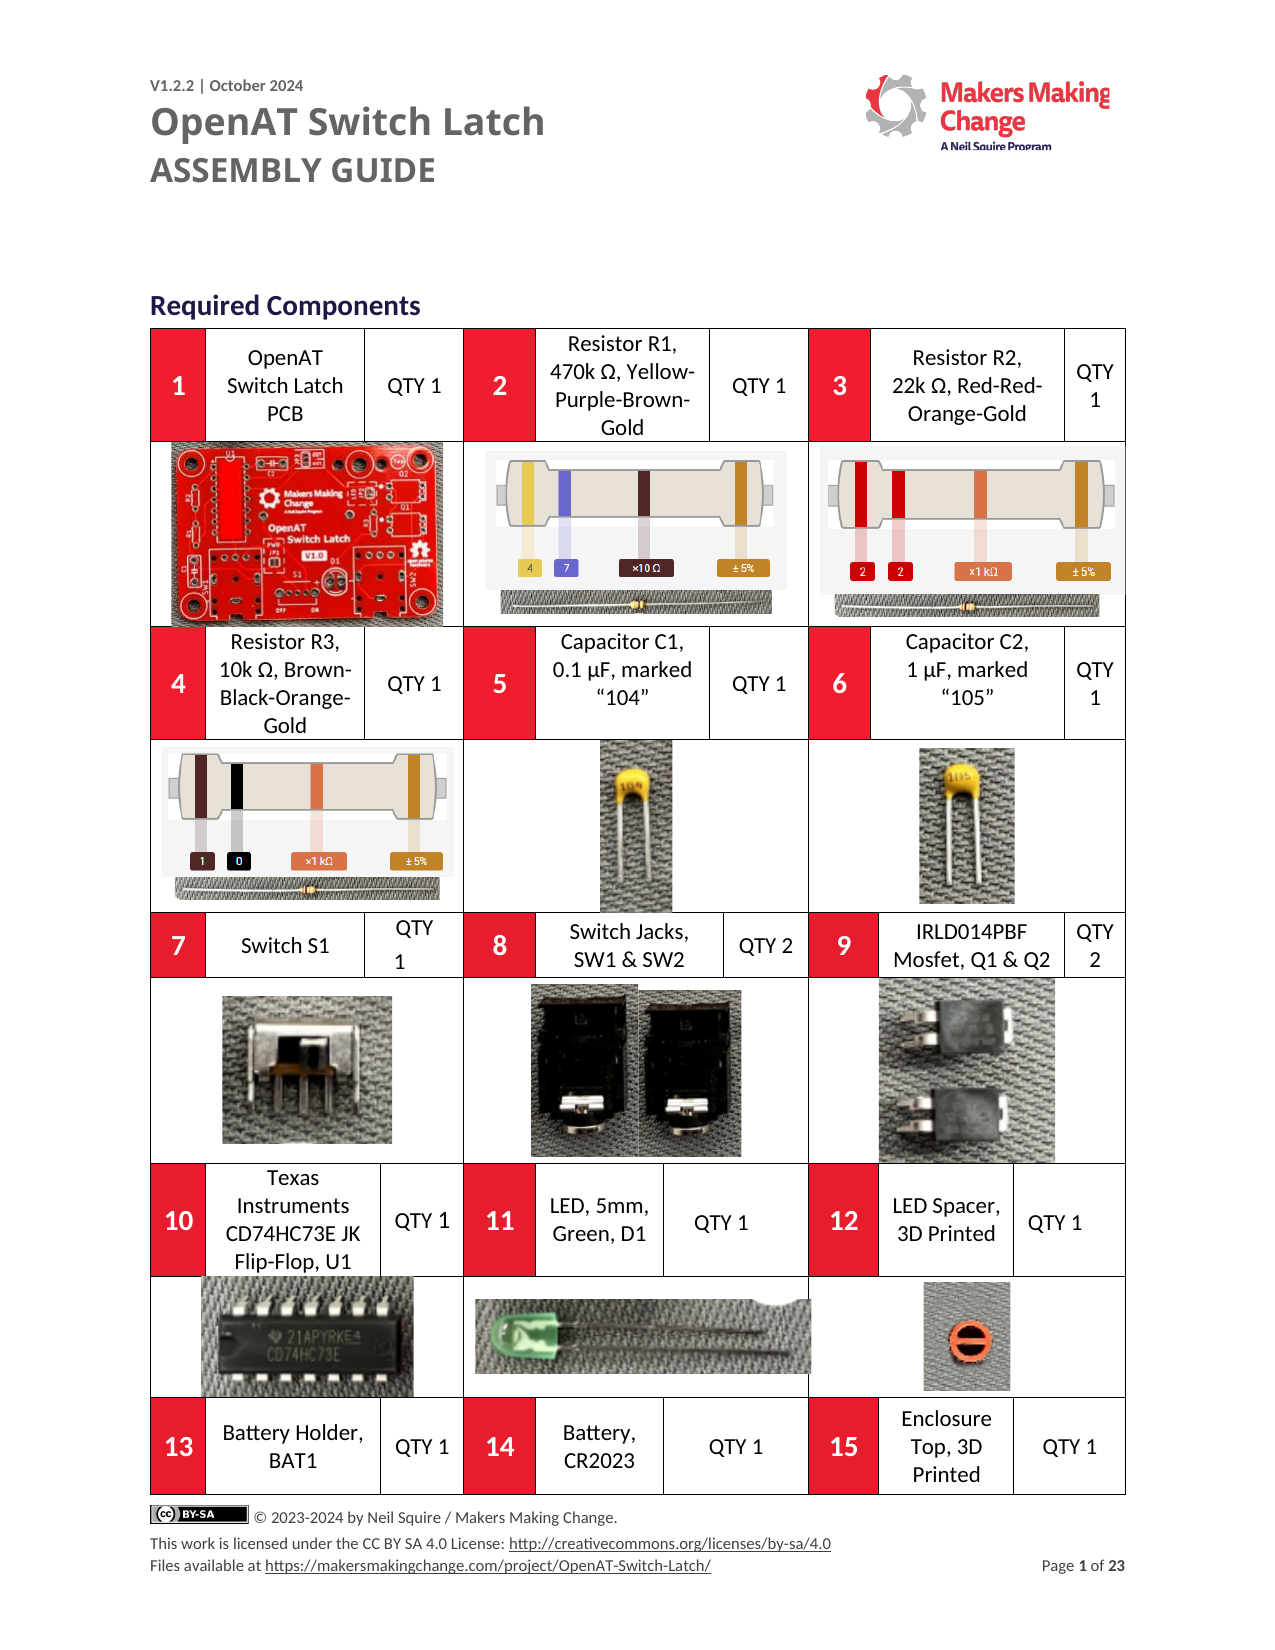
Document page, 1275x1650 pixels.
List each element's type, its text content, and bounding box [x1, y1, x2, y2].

table_cell QTY 2 [1065, 913, 1125, 977]
picture [475, 1299, 812, 1374]
table_cell QTY 1 [664, 1398, 808, 1494]
table_cell Capacitor C2, 1 µF, marked “105” [871, 627, 1064, 739]
table_cell [464, 978, 808, 1162]
table_cell 15 [809, 1398, 878, 1494]
table_cell 13 [151, 1398, 205, 1494]
picture [923, 1282, 1011, 1391]
table_cell [809, 1277, 1125, 1397]
table_cell [151, 442, 171, 626]
table_cell Enclosure Top, 3D Printed [879, 1398, 1013, 1494]
table_cell [444, 442, 463, 626]
subtitle Required Components [150, 287, 1125, 323]
table_cell QTY 1 [1014, 1398, 1125, 1494]
table_cell 9 [809, 913, 878, 977]
table_header 3 [809, 329, 870, 441]
table_cell Texas Instruments CD74HC73E JK Flip-Flop, U1 [206, 1164, 380, 1276]
table_cell 5 [464, 627, 535, 739]
table_cell QTY 1 [365, 627, 463, 739]
table_cell QTY 119 [365, 913, 463, 977]
table_cell Capacitor C1, 0.1 µF, marked “104” [536, 627, 709, 739]
table_cell [673, 740, 808, 912]
table_cell [809, 740, 1125, 912]
table_cell QTY 119 [664, 1164, 808, 1276]
table_cell [464, 442, 808, 626]
table_cell [809, 442, 1125, 626]
table_cell [809, 978, 878, 1162]
table_cell Switch Jacks, SW1 & SW2 [536, 913, 723, 977]
table_cell 8 [464, 913, 535, 977]
table_header Resistor R1, 470k Ω, Yellow-Purple-Brown-Gold [536, 329, 709, 441]
table_header 2 [464, 329, 535, 441]
picture [150, 1505, 249, 1524]
picture [600, 740, 673, 913]
table_cell IRLD014PBF Mosfet, Q1 & Q2 [879, 913, 1064, 977]
table_cell LED Spacer, 3D Printed [879, 1164, 1013, 1276]
table_cell [414, 1277, 463, 1397]
table_header QTY 1 [710, 329, 808, 441]
table_cell QTY 1 [381, 1398, 463, 1494]
table_cell [151, 1277, 201, 1397]
picture [878, 978, 1056, 1163]
table_cell Battery Holder, BAT1 [206, 1398, 380, 1494]
table_cell QTY 1 [710, 627, 808, 739]
table_cell 12 [809, 1164, 878, 1276]
table_cell Resistor R3, 10k Ω, Brown-Black-Orange-Gold [206, 627, 364, 739]
table_cell 4 [151, 627, 205, 739]
picture [865, 75, 1110, 151]
table_header Resistor R2, 22k Ω, Red-Red-Orange-Gold [871, 329, 1064, 441]
table_cell 7 [151, 913, 205, 977]
picture [171, 442, 444, 627]
table_cell [151, 740, 463, 912]
table_cell Switch S1 [206, 913, 364, 977]
table_cell QTY 119 [1014, 1164, 1125, 1276]
table_cell QTY 1 [381, 1164, 463, 1276]
picture [531, 984, 742, 1157]
table_cell 6 [809, 627, 870, 739]
picture [919, 748, 1015, 904]
table_cell [464, 1277, 808, 1397]
table_cell [464, 740, 600, 912]
table_header OpenAT Switch Latch PCB [206, 329, 364, 441]
picture [161, 747, 454, 900]
table_cell LED, 5mm, Green, D1 [536, 1164, 663, 1276]
table_header QTY 1 [365, 329, 463, 441]
table_header QTY 1 [1065, 329, 1125, 441]
table_cell QTY 2 [724, 913, 808, 977]
table_cell QTY 1 [1065, 627, 1125, 739]
table_cell 11 [464, 1164, 535, 1276]
picture [222, 996, 393, 1144]
table_cell 10 [151, 1164, 205, 1276]
table_cell Battery, CR2023 [536, 1398, 663, 1494]
table_cell [151, 978, 463, 1162]
table_cell [1056, 978, 1125, 1162]
table_cell 14 [464, 1398, 535, 1494]
picture [819, 446, 1126, 617]
table_header 1 [151, 329, 205, 441]
picture [201, 1276, 414, 1397]
picture [485, 451, 787, 614]
